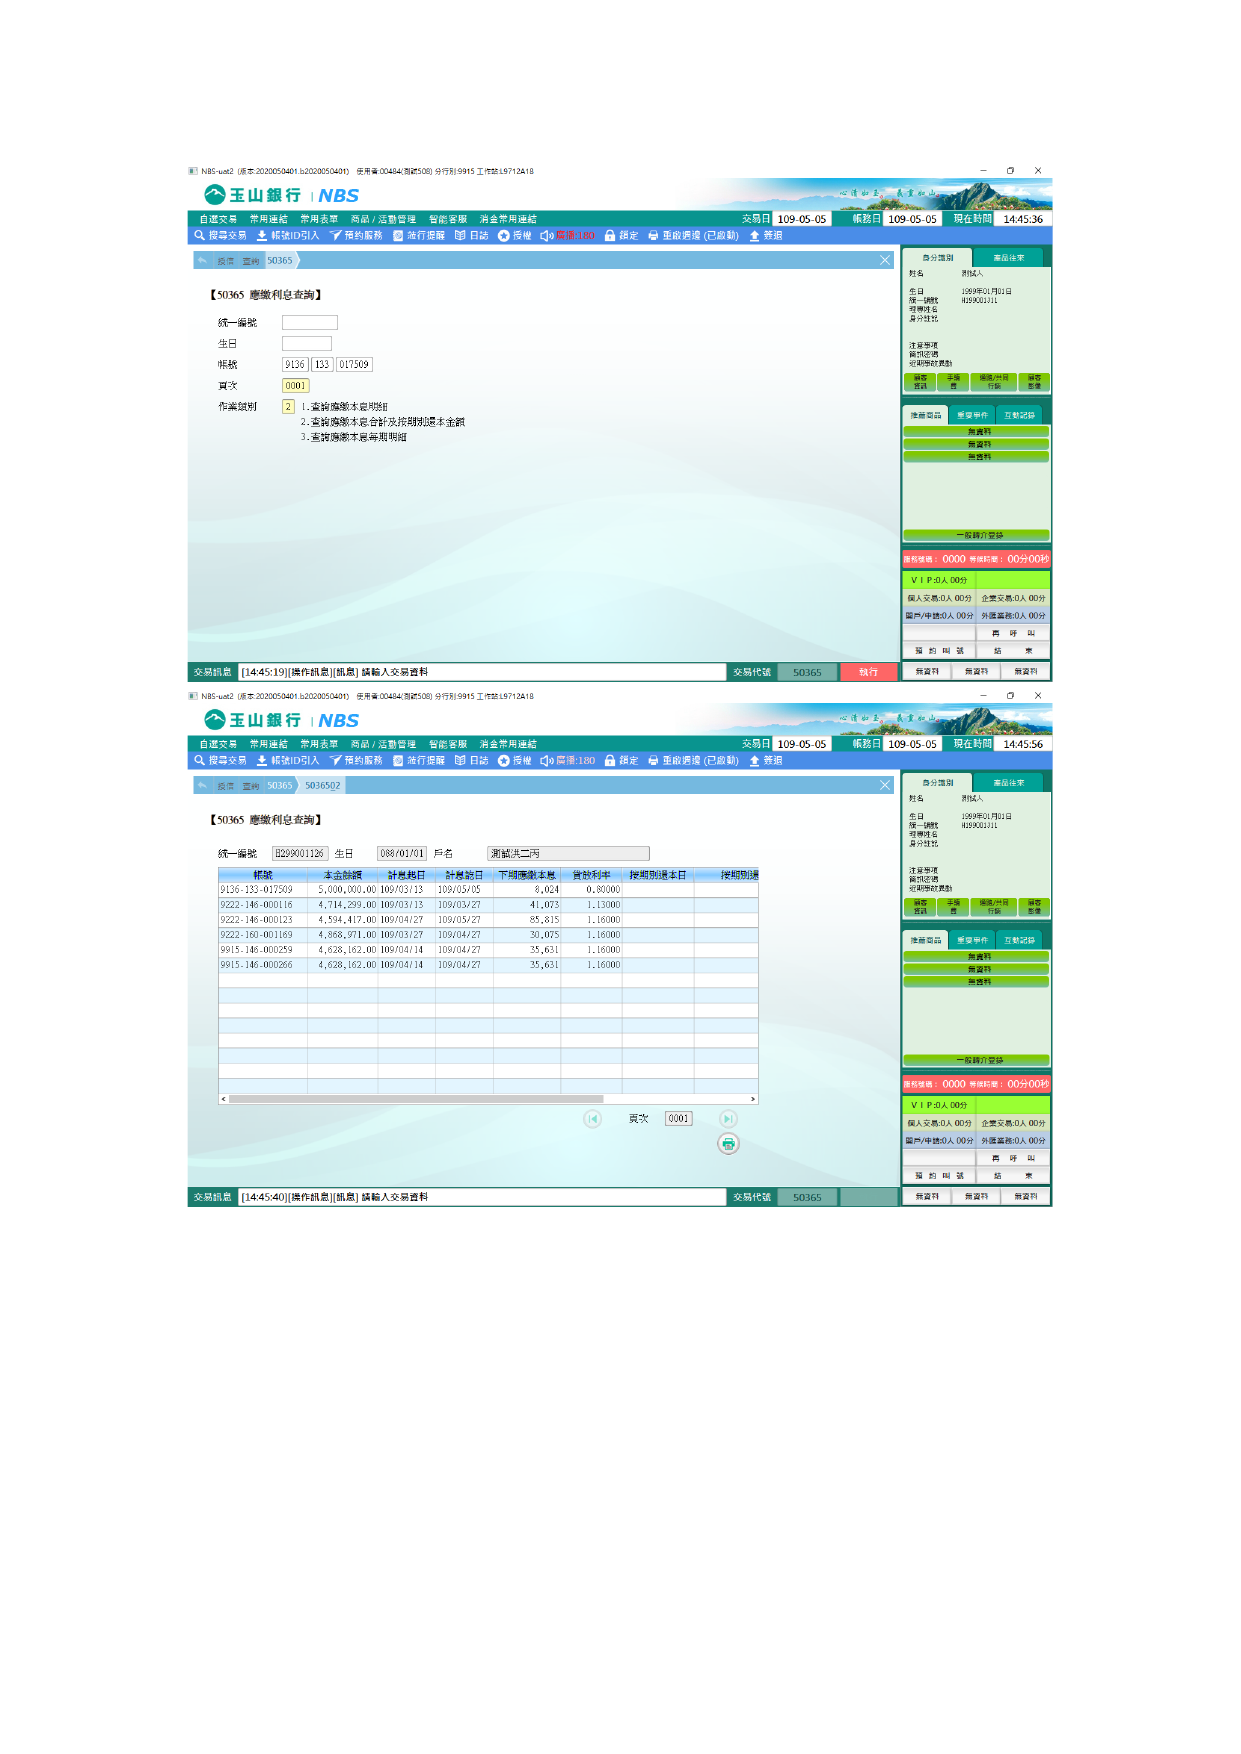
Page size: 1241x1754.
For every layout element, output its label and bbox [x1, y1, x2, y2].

picture [187, 164, 1053, 682]
picture [187, 689, 1053, 1207]
